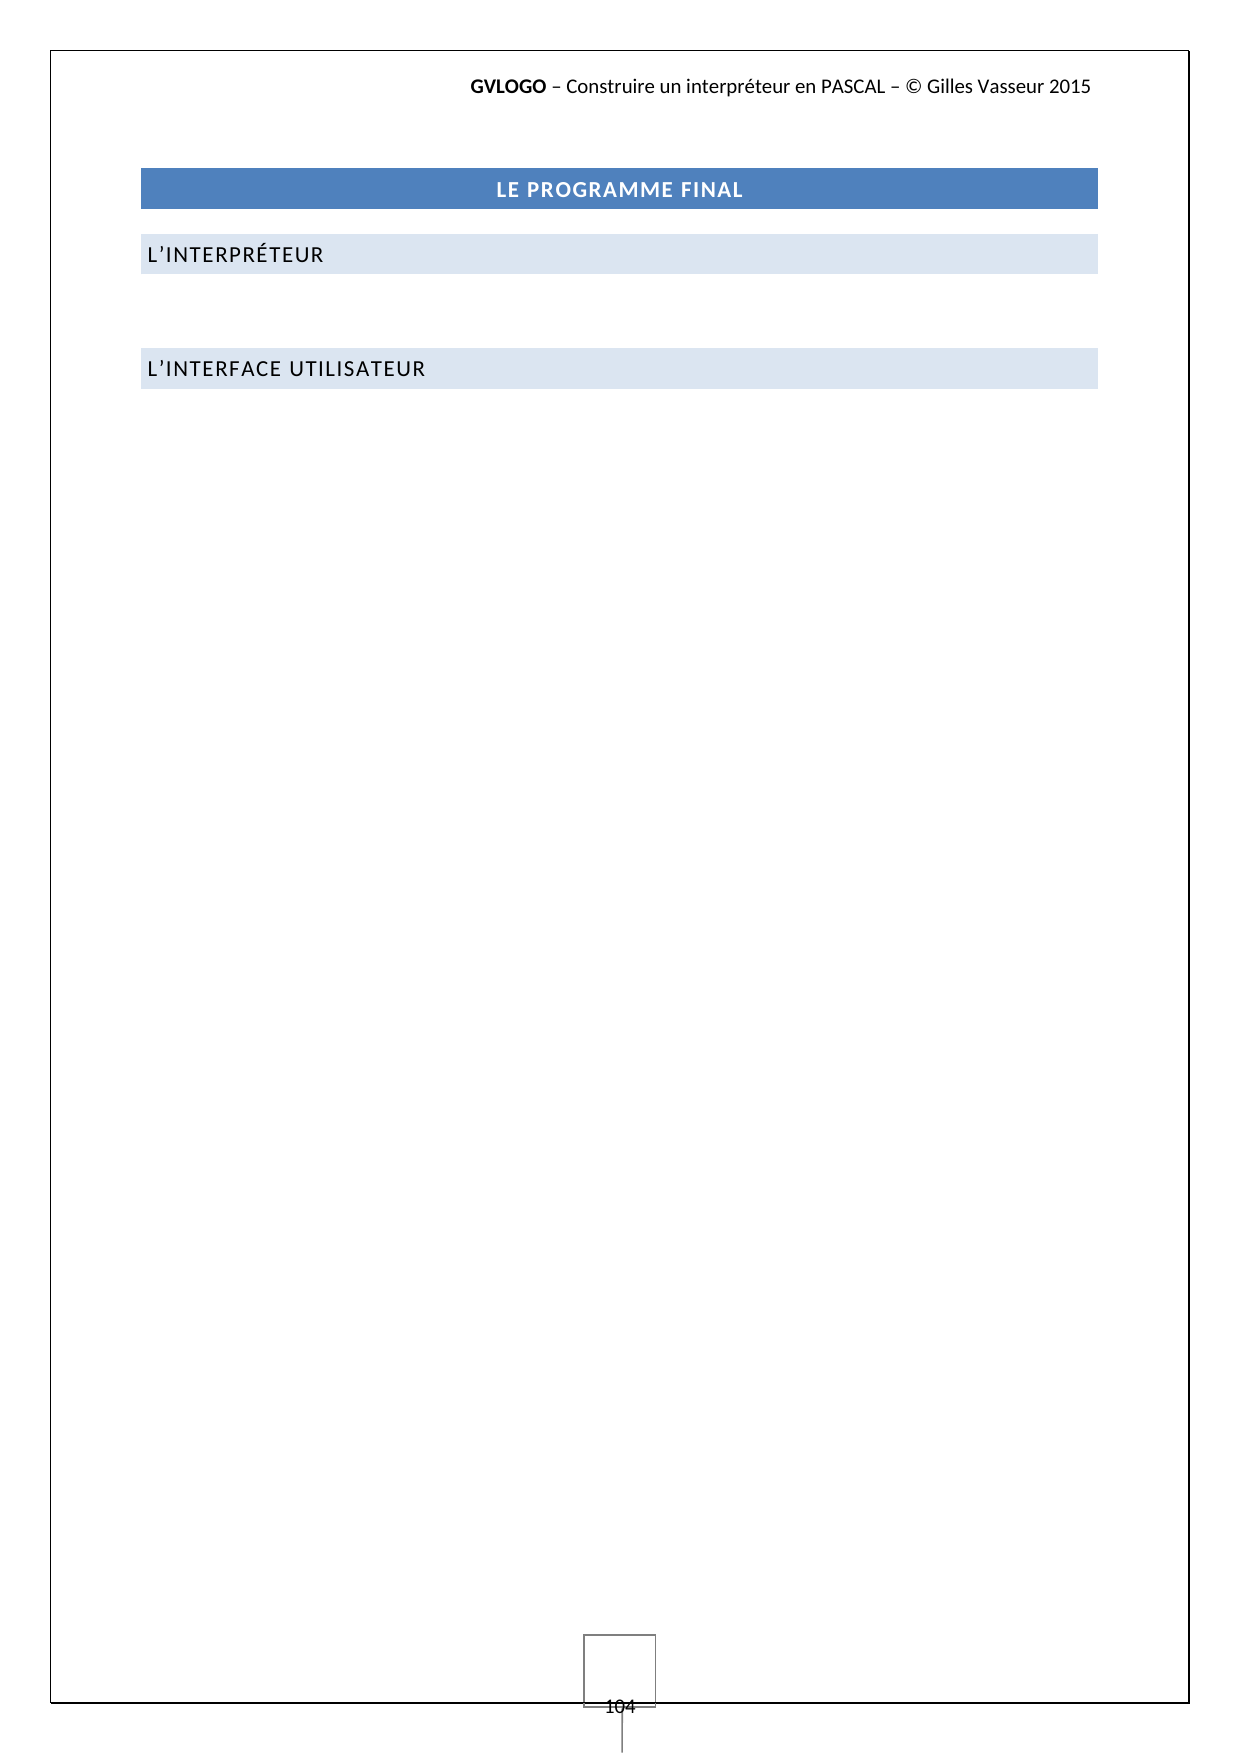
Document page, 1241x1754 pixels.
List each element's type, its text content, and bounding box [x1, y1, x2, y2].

subtitle L’interface utilisateur [148, 355, 1092, 383]
subtitle Le programme final [148, 175, 1092, 203]
subtitle L’interpréteur [148, 240, 1092, 268]
